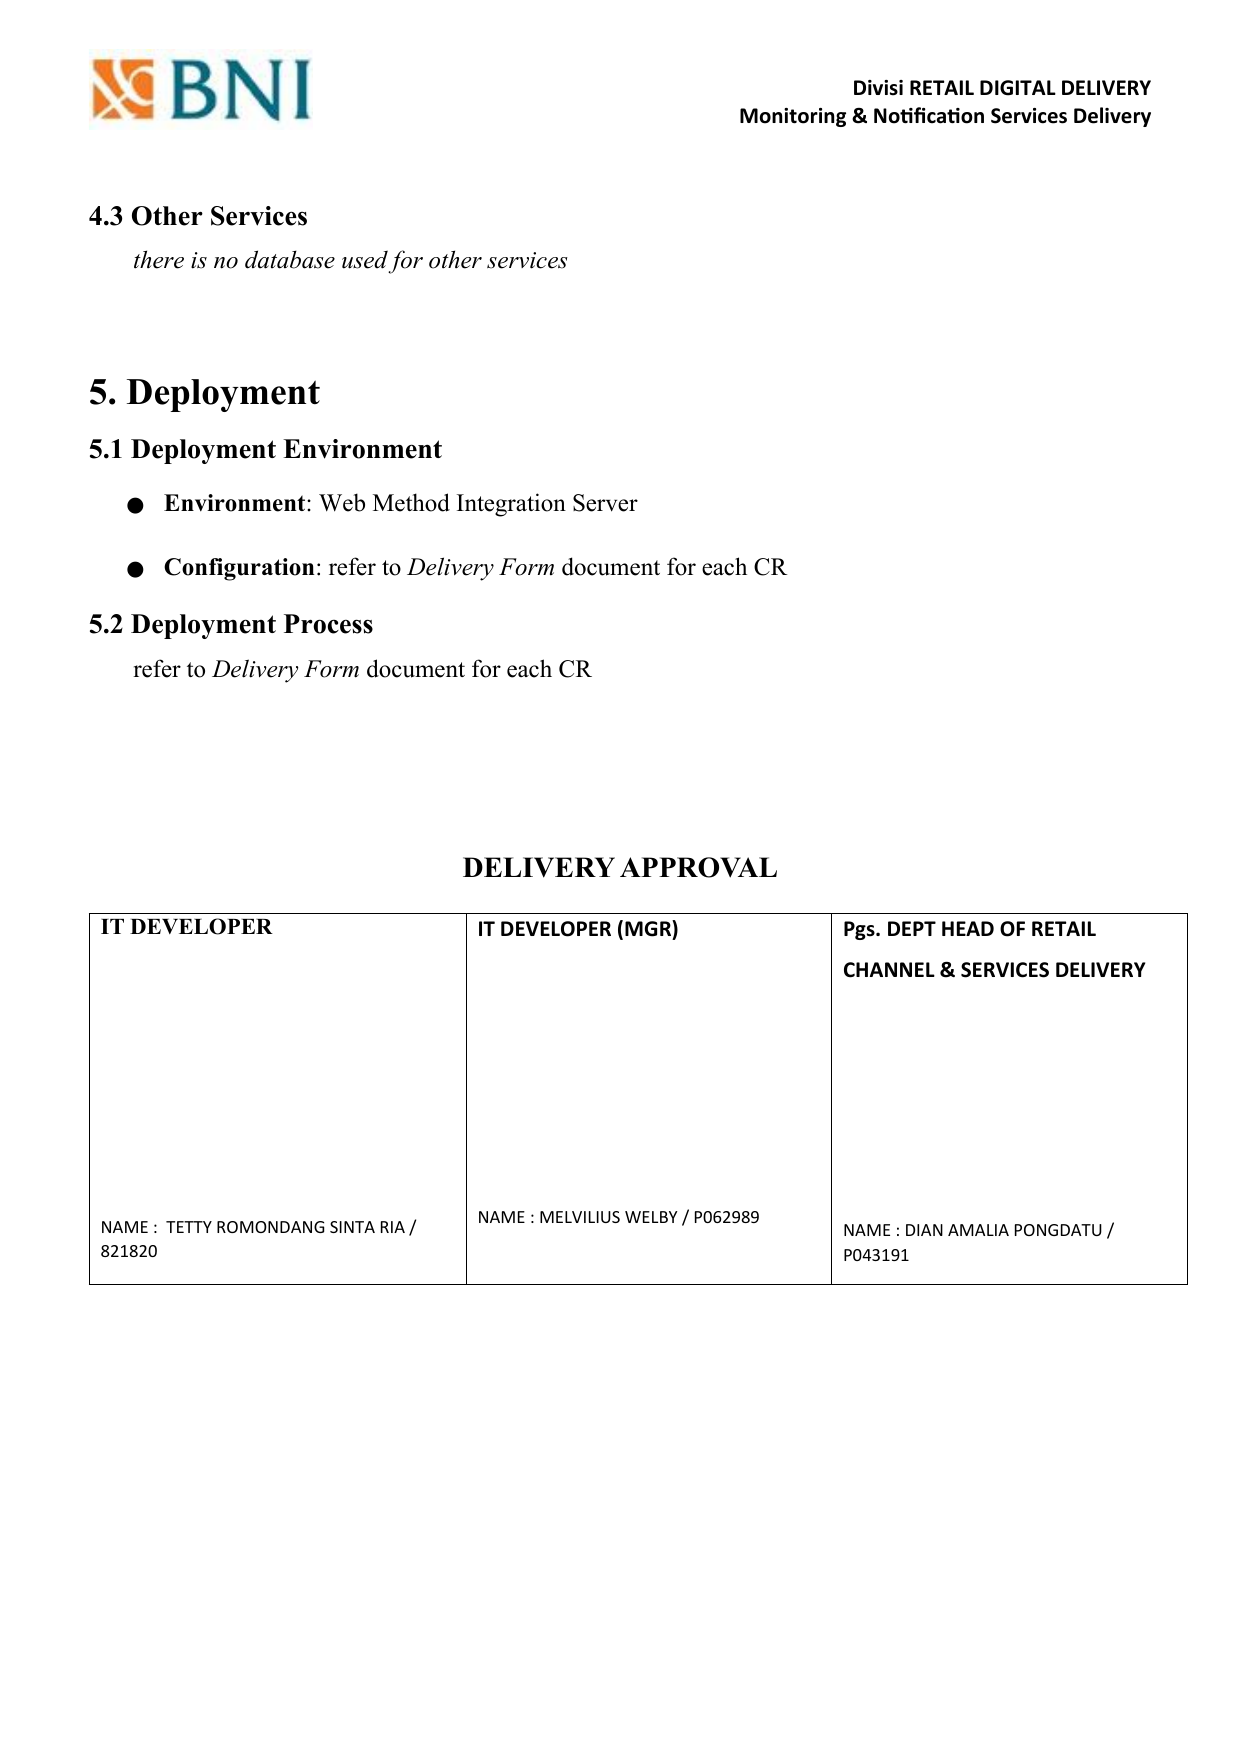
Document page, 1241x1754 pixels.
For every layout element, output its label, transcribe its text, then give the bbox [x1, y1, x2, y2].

picture [88, 49, 313, 130]
table_header IT DEVELOPER NAME : TETTY ROMONDANG SINTA RIA / 821820 [90, 914, 466, 1284]
text 4.3 Other Services [89, 200, 1152, 231]
subtitle DELIVERY APPROVAL [89, 852, 1152, 884]
list Environment: Web Method Integration Server [126, 480, 1152, 523]
text 5.1 Deployment Environment [89, 433, 1152, 464]
table_header IT DEVELOPER (MGR) NAME : MELVILIUS WELBY / P062989 [467, 914, 831, 1284]
text there is no database used for other services [89, 246, 1152, 274]
list Configuration: refer to Delivery Form document for each CR [126, 544, 1152, 587]
text 5. Deployment [89, 371, 1152, 413]
table_header Pgs. DEPT HEAD OF RETAIL CHANNEL & SERVICES DELIVERY NAME : DIAN AMALIA PONGDATU / P043191 [832, 914, 1187, 1284]
text 5.2 Deployment Process [89, 608, 1152, 639]
text refer to Delivery Form document for each CR [133, 655, 1152, 683]
